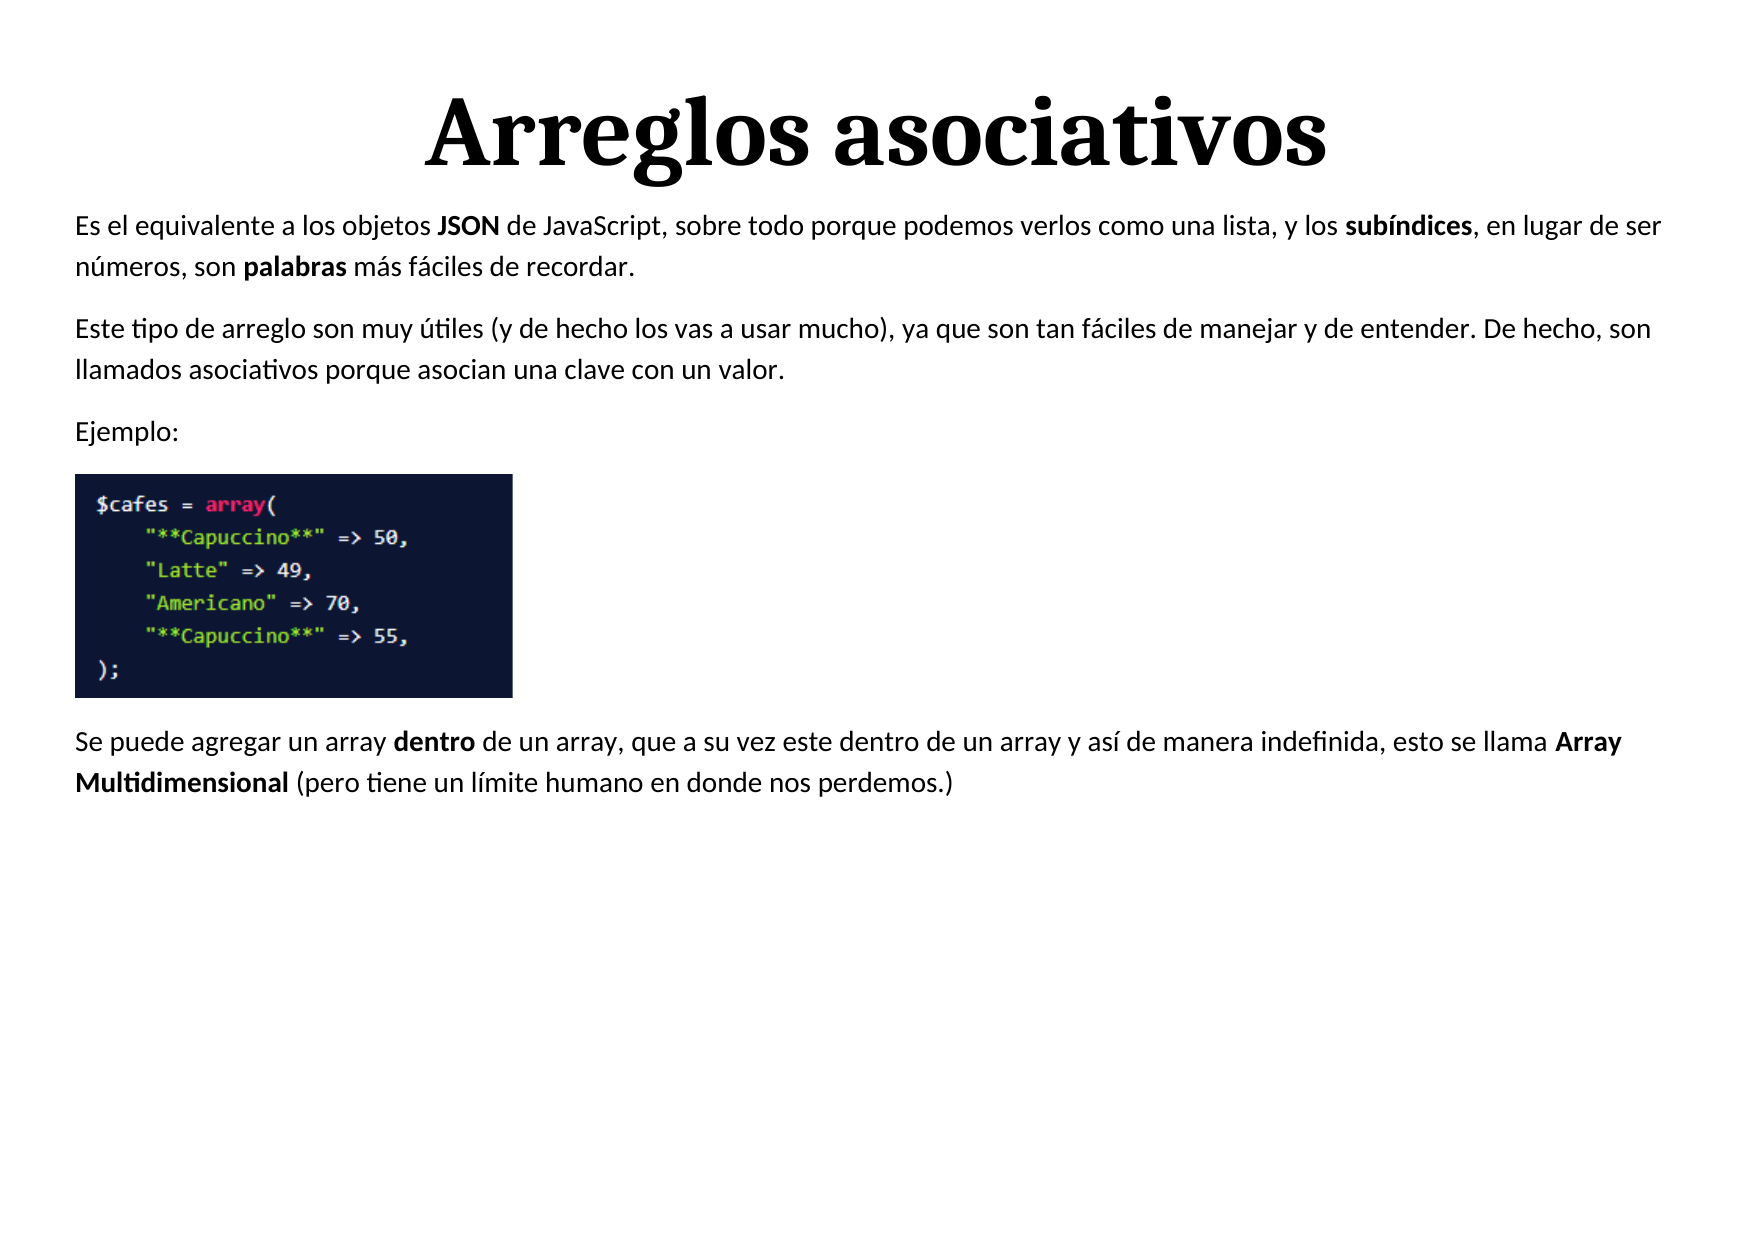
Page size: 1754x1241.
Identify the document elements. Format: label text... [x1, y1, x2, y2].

picture [75, 474, 513, 698]
text Ejemplo: [75, 413, 1679, 448]
text Se puede agregar un array dentro de un array, que a su vez este dentro de un array y así de manera indefinida, esto se llama Array Multidimensional (pero tiene un límite humano en donde nos perdemos.) [75, 723, 1679, 799]
text Es el equivalente a los objetos JSON de JavaScript, sobre todo porque podemos verlos como una lista, y los subíndices, en lugar de ser números, son palabras más fáciles de recordar. [75, 207, 1679, 284]
text Este tipo de arreglo son muy útiles (y de hecho los vas a usar mucho), ya que son tan fáciles de manejar y de entender. De hecho, son llamados asociativos porque asocian una clave con un valor. [75, 310, 1679, 386]
subtitle Arreglos asociativos [75, 75, 1679, 190]
